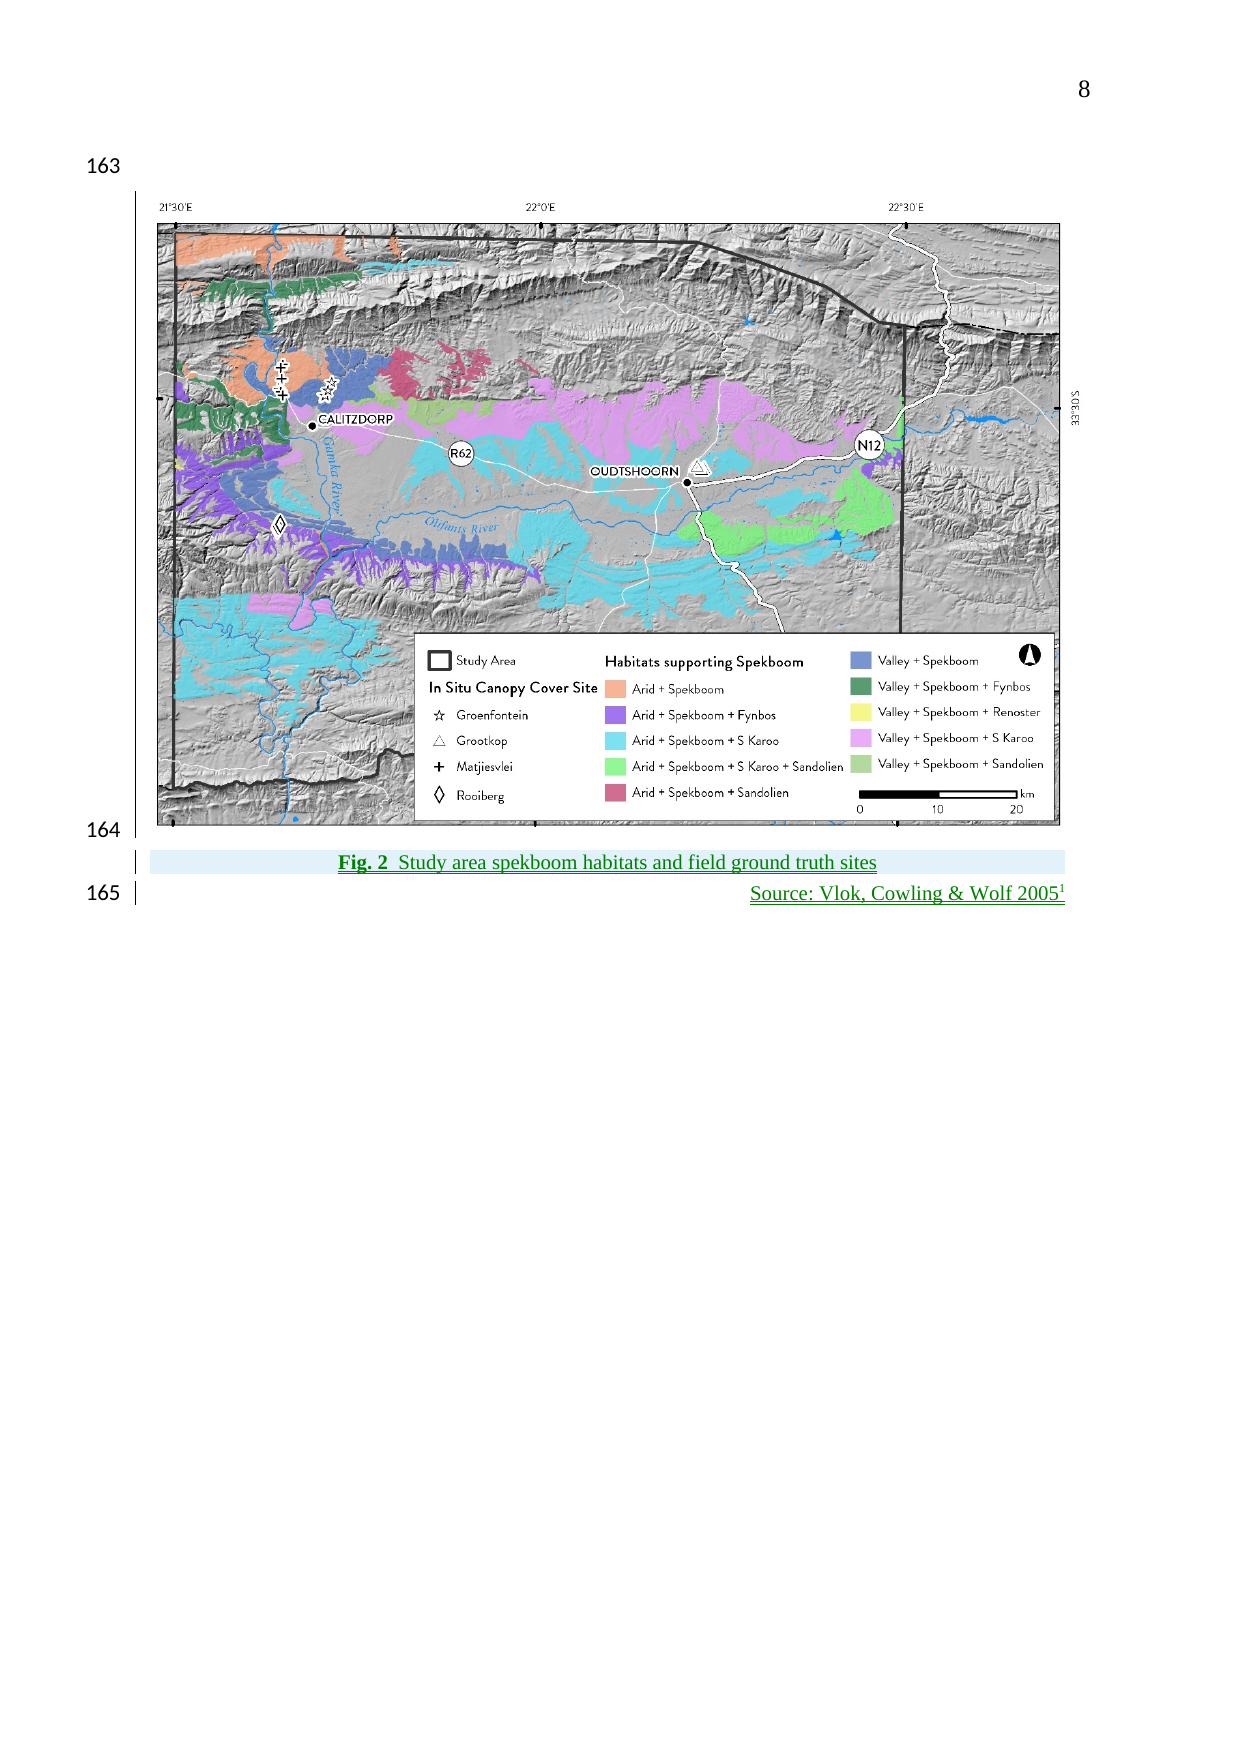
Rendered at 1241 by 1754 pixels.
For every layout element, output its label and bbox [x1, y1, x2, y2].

picture [150, 191, 1091, 838]
